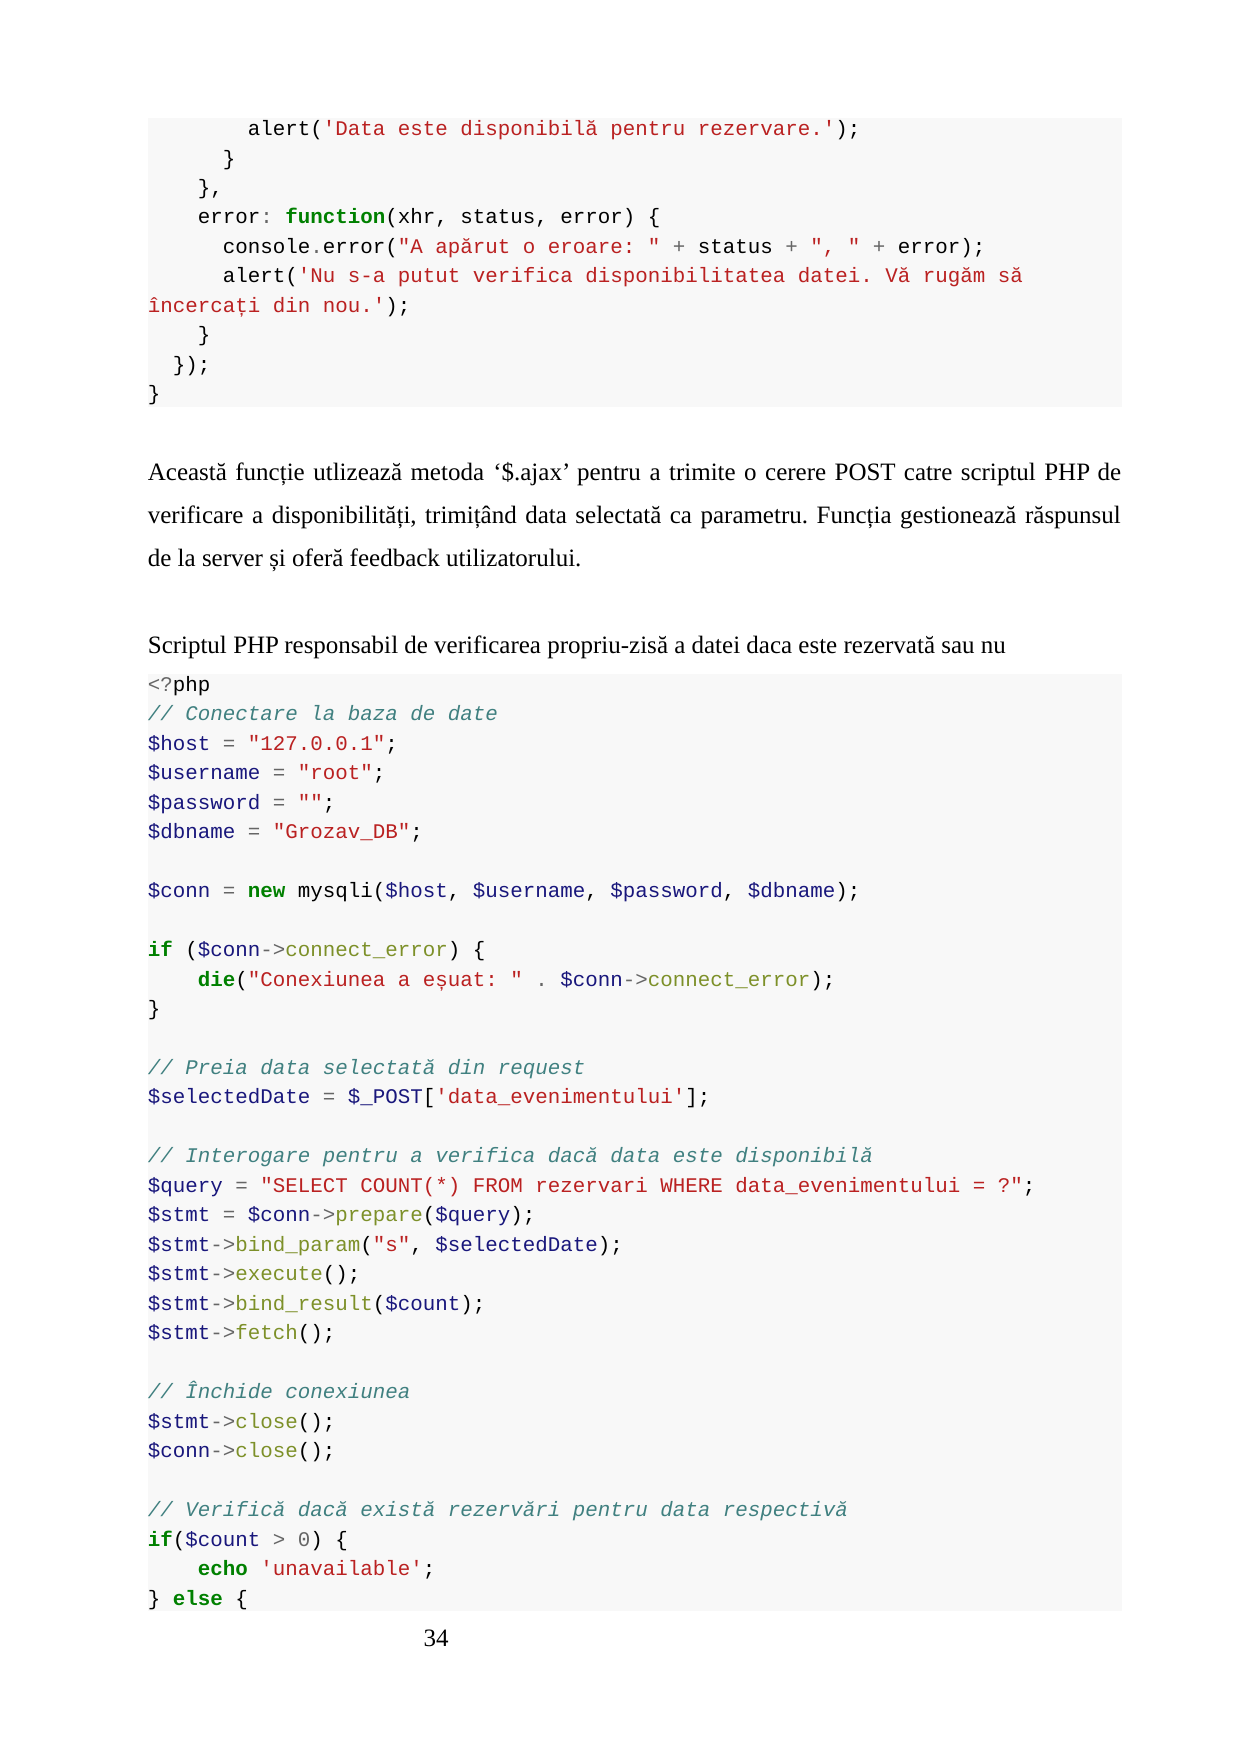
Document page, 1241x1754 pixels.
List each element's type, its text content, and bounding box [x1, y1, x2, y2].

text if($count > 0) { [148, 1529, 1122, 1552]
text $stmt->bind_param("s", $selectedDate); [148, 1234, 1122, 1257]
text $username = "root"; [148, 762, 1122, 786]
text $stmt->fetch(); [148, 1322, 1122, 1346]
text $conn->close(); [148, 1440, 1122, 1464]
text $query = "SELECT COUNT(*) FROM rezervari WHERE data_evenimentului = ?"; [148, 1175, 1122, 1198]
text alert('Data este disponibilă pentru rezervare.'); [148, 118, 1122, 142]
text Această funcție utlizează metoda ‘$.ajax’ pentru a trimite o cerere POST catre scriptul PHP de verificare a disponibilități, trimițând data selectată ca parametru. Funcția gestionează răspunsul de la server și oferă feedback utilizatorului. [148, 457, 1122, 572]
text $dbname = "Grozav_DB"; [148, 821, 1122, 845]
text // Conectare la baza de date [148, 703, 1122, 727]
text $host = "127.0.0.1"; [148, 733, 1122, 756]
text echo 'unavailable'; [148, 1558, 1122, 1582]
text $password = ""; [148, 792, 1122, 815]
text error: function(xhr, status, error) { [148, 207, 1122, 230]
text } [148, 998, 1122, 1022]
text alert('Nu s-a putut verifica disponibilitatea datei. Vă rugăm să încercați din nou.'); [148, 266, 1122, 319]
text // Interogare pentru a verifica dacă data este disponibilă [148, 1145, 1122, 1169]
text // Închide conexiunea [148, 1381, 1122, 1405]
text } [148, 324, 1122, 348]
text <?php [148, 674, 1122, 697]
text die("Conexiunea a eșuat: " . $conn->connect_error); [148, 968, 1122, 992]
text $stmt->execute(); [148, 1263, 1122, 1287]
text console.error("A apărut o eroare: " + status + ", " + error); [148, 236, 1122, 260]
text $conn = new mysqli($host, $username, $password, $dbname); [148, 880, 1122, 904]
text } [148, 148, 1122, 171]
text $stmt = $conn->prepare($query); [148, 1204, 1122, 1228]
text $stmt->bind_result($count); [148, 1293, 1122, 1316]
text Scriptul PHP responsabil de verificarea propriu-zisă a datei daca este rezervată sau nu [148, 630, 1122, 659]
text $stmt->close(); [148, 1411, 1122, 1434]
text }); [148, 354, 1122, 378]
text // Preia data selectată din request [148, 1057, 1122, 1081]
text $selectedDate = $_POST['data_evenimentului']; [148, 1086, 1122, 1110]
text }, [148, 177, 1122, 201]
text if ($conn->connect_error) { [148, 939, 1122, 963]
text } [148, 383, 1122, 407]
text // Verifică dacă există rezervări pentru data respectivă [148, 1499, 1122, 1523]
text } else { [148, 1588, 1122, 1611]
